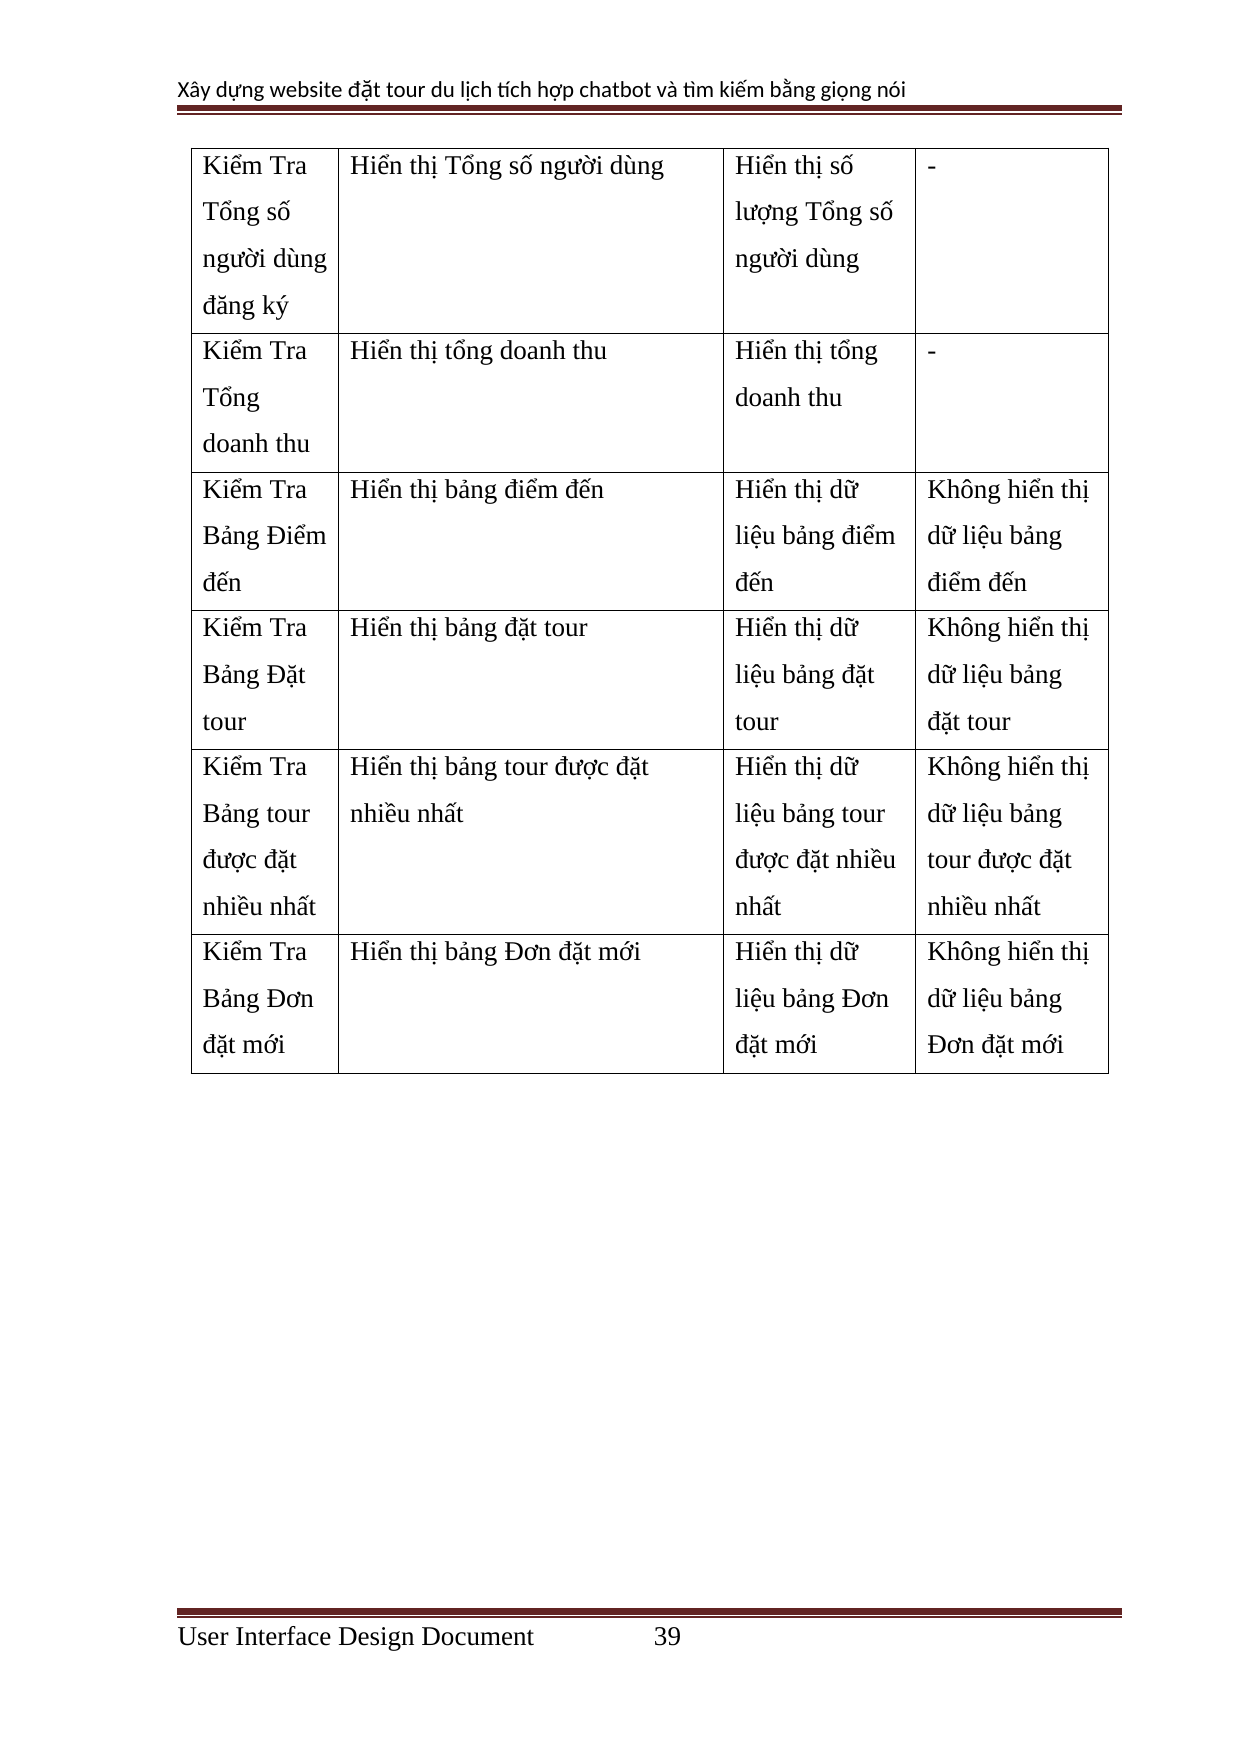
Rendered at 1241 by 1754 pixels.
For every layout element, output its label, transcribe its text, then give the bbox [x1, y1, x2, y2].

table_cell Không hiển thị dữ liệu bảng điểm đến [916, 473, 1108, 610]
table_cell Không hiển thị dữ liệu bảng Đơn đặt mới [916, 935, 1108, 1073]
table_cell Không hiển thị dữ liệu bảng tour được đặt nhiều nhất [916, 750, 1108, 934]
table_cell Kiểm Tra Bảng Đơn đặt mới [192, 935, 338, 1073]
table_cell Hiển thị dữ liệu bảng đặt tour [724, 611, 915, 749]
table_cell Kiểm Tra Bảng Điểm đến [192, 473, 338, 610]
table_cell Hiển thị Tổng số người dùng [339, 149, 723, 333]
table_cell Hiển thị tổng doanh thu [724, 334, 915, 472]
table_cell Hiển thị bảng tour được đặt nhiều nhất [339, 750, 723, 934]
table_cell Hiển thị dữ liệu bảng tour được đặt nhiều nhất [724, 750, 915, 934]
table_cell Hiển thị dữ liệu bảng Đơn đặt mới [724, 935, 915, 1073]
table_cell - [916, 334, 1108, 472]
table_cell Kiểm Tra Bảng Đặt tour [192, 611, 338, 749]
table_cell Hiển thị dữ liệu bảng điểm đến [724, 473, 915, 610]
table_cell Hiển thị bảng Đơn đặt mới [339, 935, 723, 1073]
table_cell Hiển thị tổng doanh thu [339, 334, 723, 472]
table_cell Kiểm Tra Bảng tour được đặt nhiều nhất [192, 750, 338, 934]
table_cell Hiển thị số lượng Tổng số người dùng [724, 149, 915, 333]
table_cell Hiển thị bảng đặt tour [339, 611, 723, 749]
table_cell Kiểm Tra Tổng số người dùng đăng ký [192, 149, 338, 333]
table_cell Kiểm Tra Tổng doanh thu [192, 334, 338, 472]
table_cell Không hiển thị dữ liệu bảng đặt tour [916, 611, 1108, 749]
table_cell Hiển thị bảng điểm đến [339, 473, 723, 610]
table_cell - [916, 149, 1108, 333]
